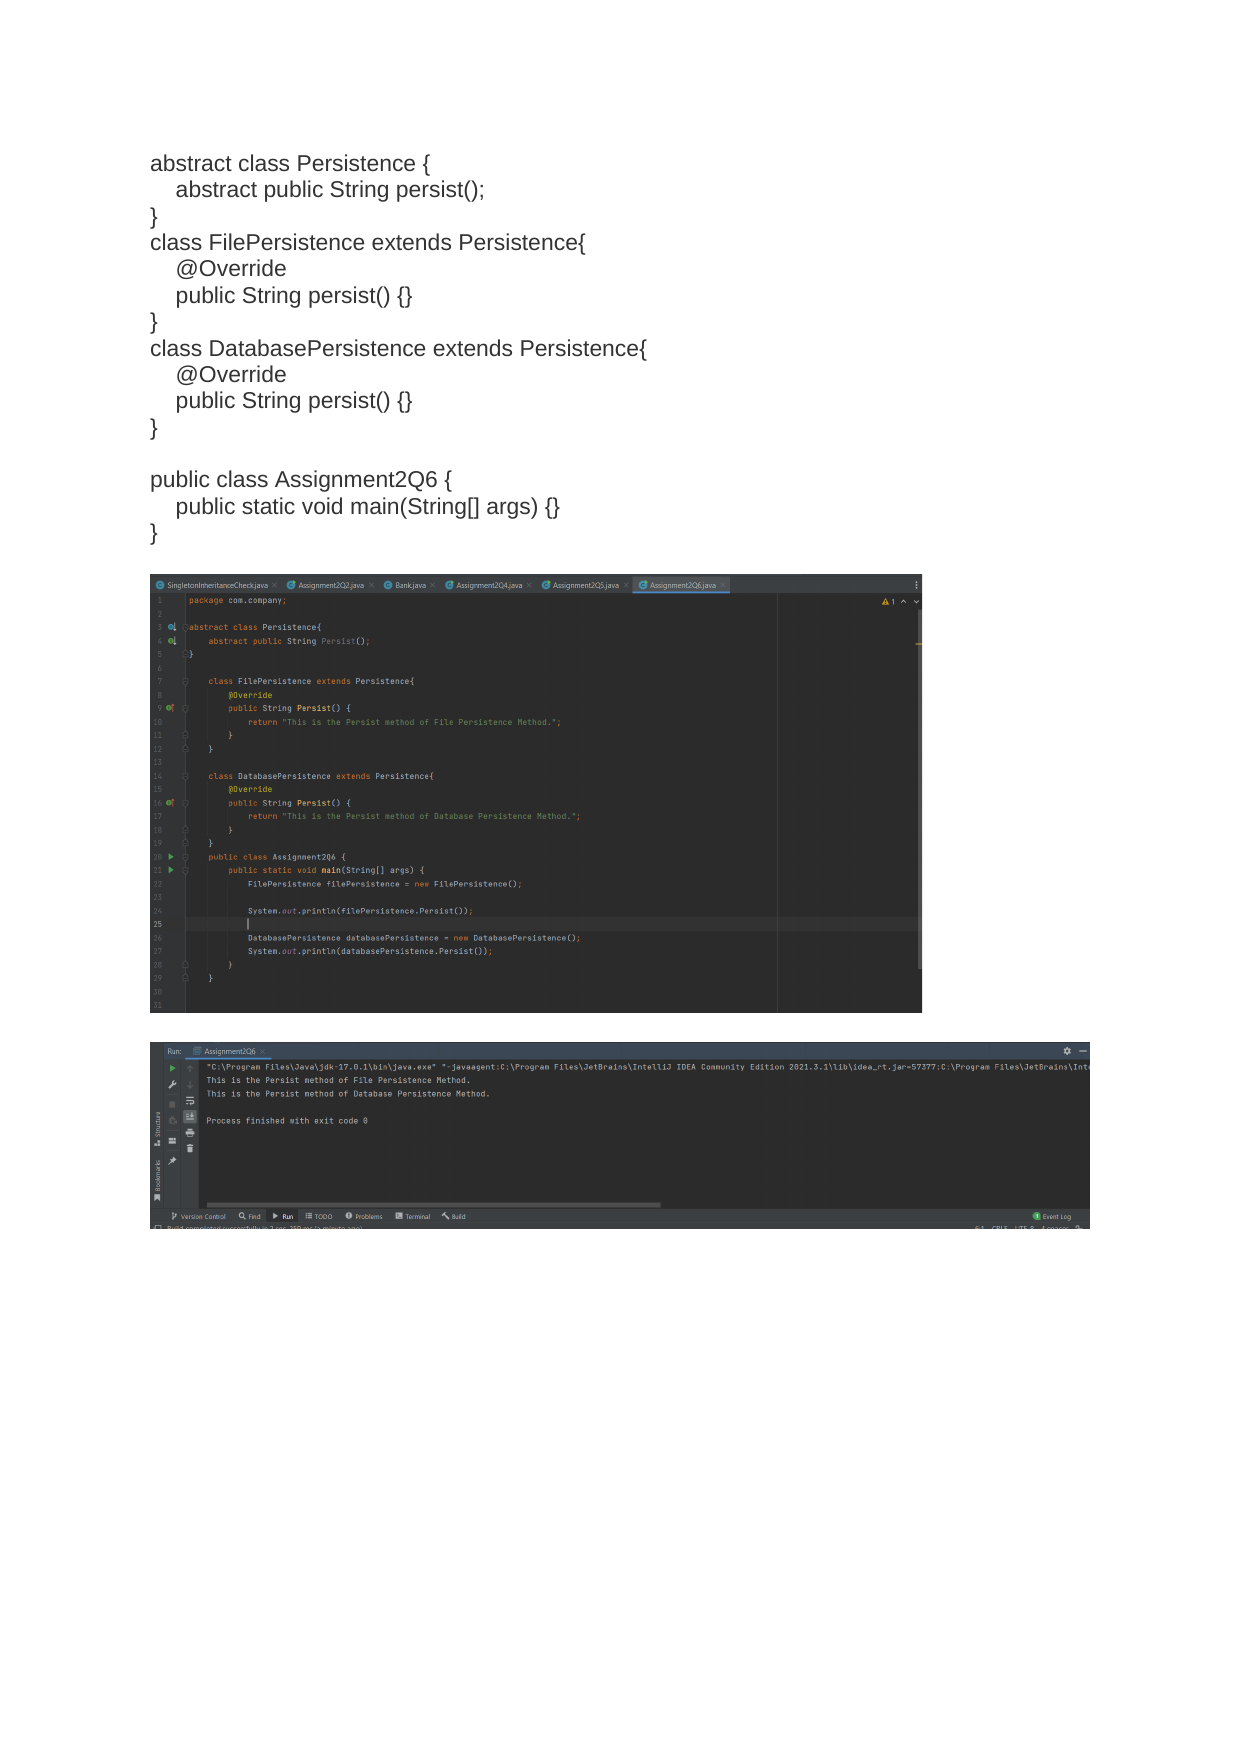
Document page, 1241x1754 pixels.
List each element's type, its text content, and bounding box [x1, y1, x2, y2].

picture [150, 1042, 1090, 1229]
text abstract class Persistence { abstract public String persist(); } class FilePersistence extends Persistence{ @Override public String persist() {} } class DatabasePersistence extends Persistence{ @Override public String persist() {} } public class Assignment2Q6 { public static void main(String[] args) {} } [150, 150, 1090, 545]
picture [150, 574, 923, 1013]
